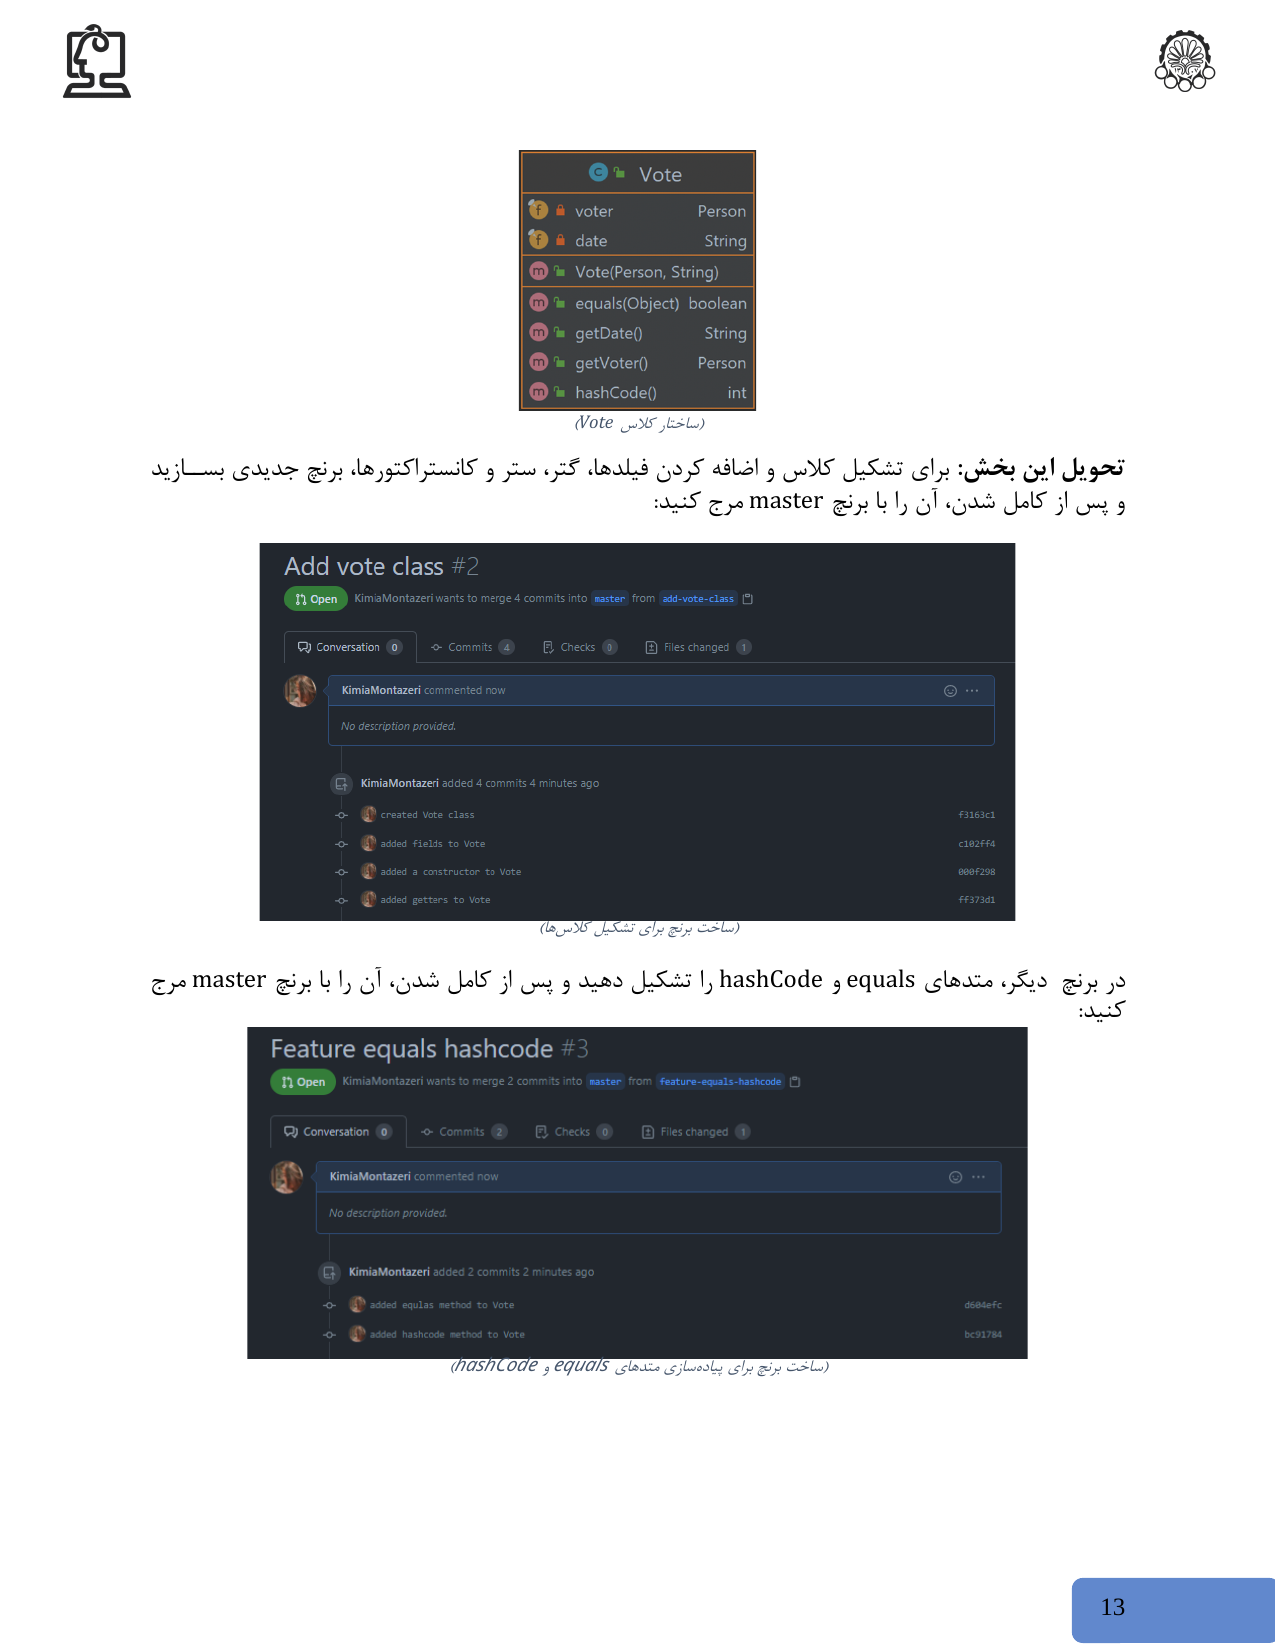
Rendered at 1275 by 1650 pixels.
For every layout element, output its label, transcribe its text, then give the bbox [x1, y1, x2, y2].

text (ساخت برنچ برای تشکیل کلاس‌ها) [150, 921, 1125, 939]
text در برنچ دیگر، متدهای equals و hashCode را تشکیل دهید و پس از کامل شدن، آن را با برنچ master مرج کنید: [150, 960, 1125, 1027]
picture [259, 543, 1016, 921]
text (ساخت برنچ برای پیاده‌سازی متدهای equals و hashCode) [150, 1359, 1125, 1377]
text تحویل این بخش: برای تشکیل کلاس و اضافه کردن فیلدها، گتر، ستر و کانستراکتورها، برنچ جدیدی بسازید و پس از کامل شدن، آن را با برنچ master مرج کنید: [150, 456, 1125, 519]
picture [247, 1027, 1028, 1359]
picture [518, 150, 757, 411]
text (ساختار کلاس Vote) [150, 411, 1125, 435]
